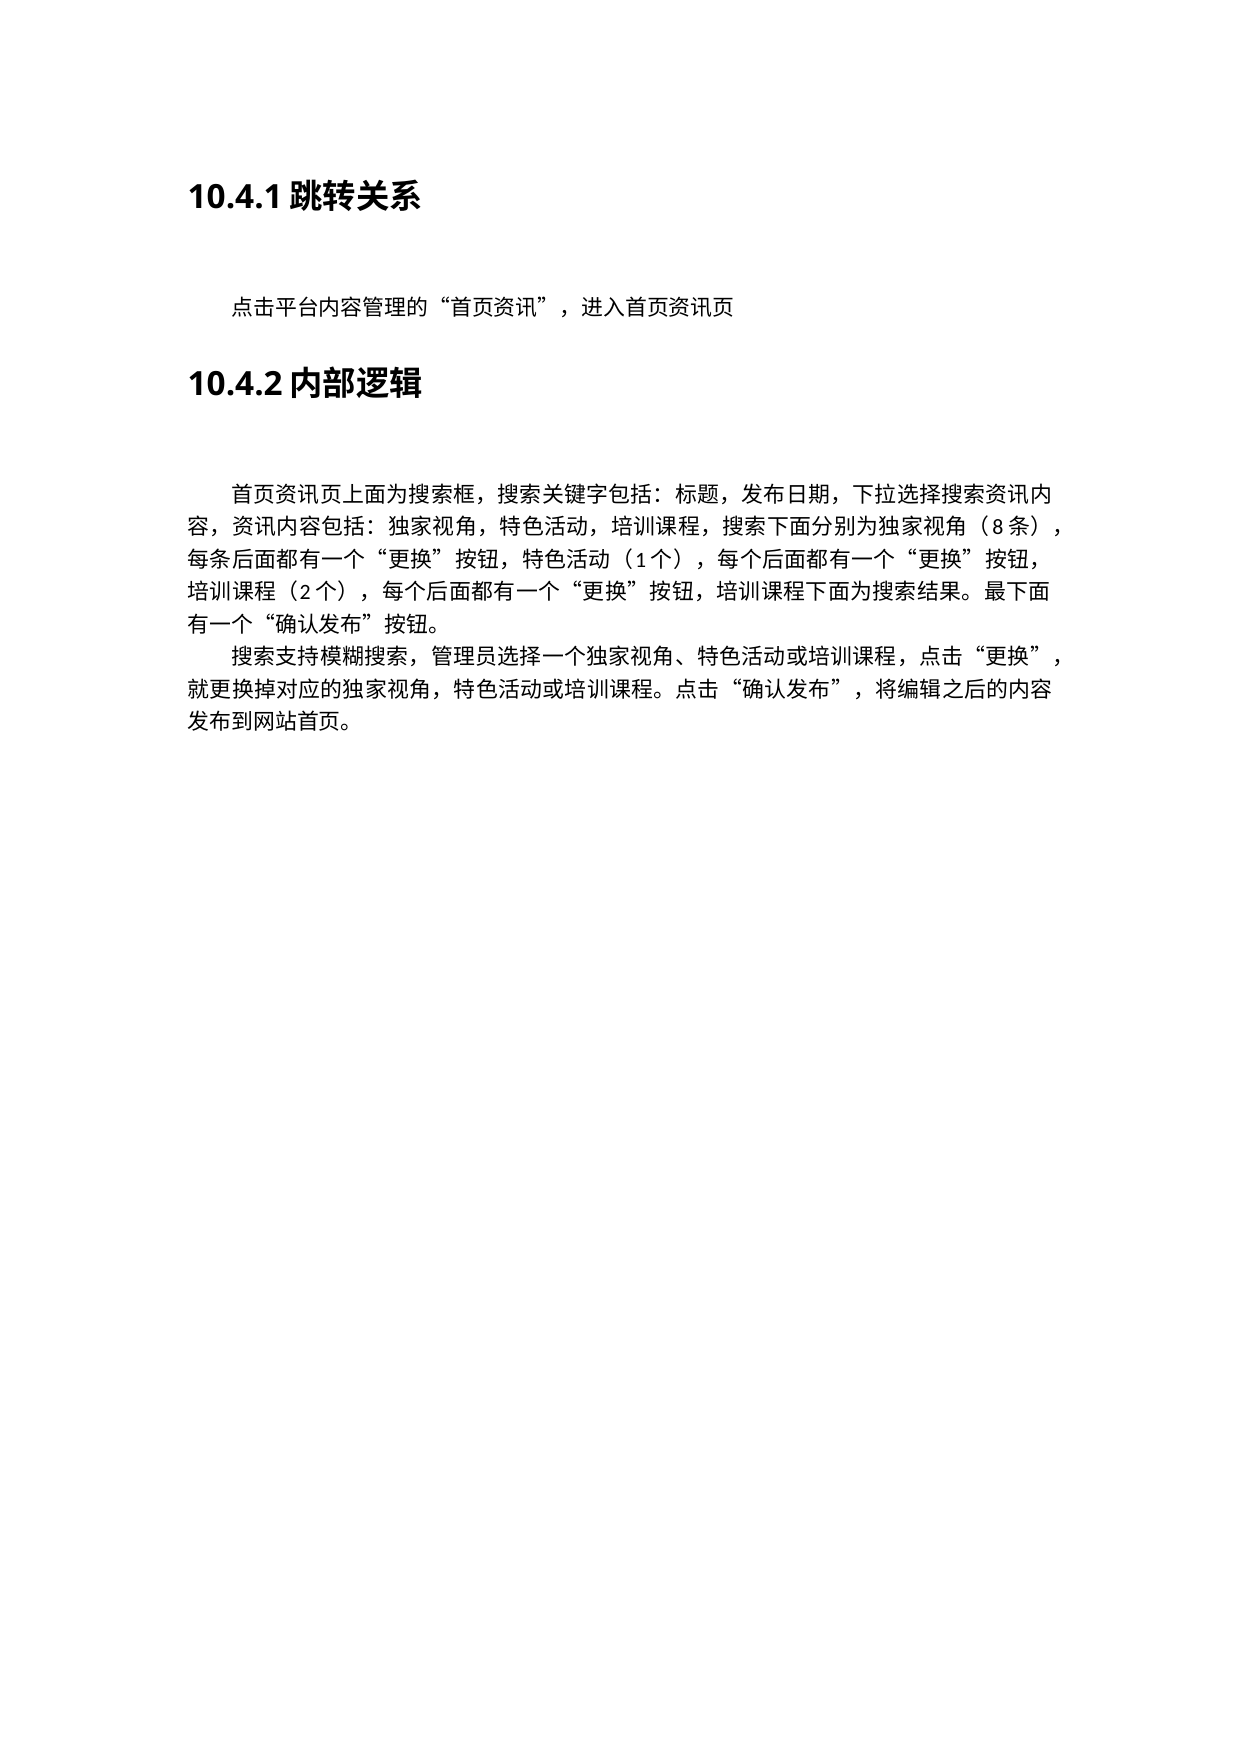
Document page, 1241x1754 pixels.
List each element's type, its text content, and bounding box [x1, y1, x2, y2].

subtitle 10.4.1跳转关系 [187, 162, 1053, 227]
text 首页资讯页上面为搜索框，搜索关键字包括：标题，发布日期，下拉选择搜索资讯内容，资讯内容包括：独家视角，特色活动，培训课程，搜索下面分别为独家视角（8条），每条后面都有一个“更换”按钮，特色活动（1个），每个后面都有一个“更换”按钮，培训课程（2个），每个后面都有一个“更换”按钮，培训课程下面为搜索结果。最下面有一个“确认发布”按钮。 [187, 476, 1053, 639]
text 点击平台内容管理的“首页资讯”，进入首页资讯页 [187, 289, 1053, 322]
text 搜索支持模糊搜索，管理员选择一个独家视角、特色活动或培训课程，点击“更换”，就更换掉对应的独家视角，特色活动或培训课程。点击“确认发布”，将编辑之后的内容发布到网站首页。 [187, 639, 1053, 736]
subtitle 10.4.2内部逻辑 [187, 349, 1053, 414]
